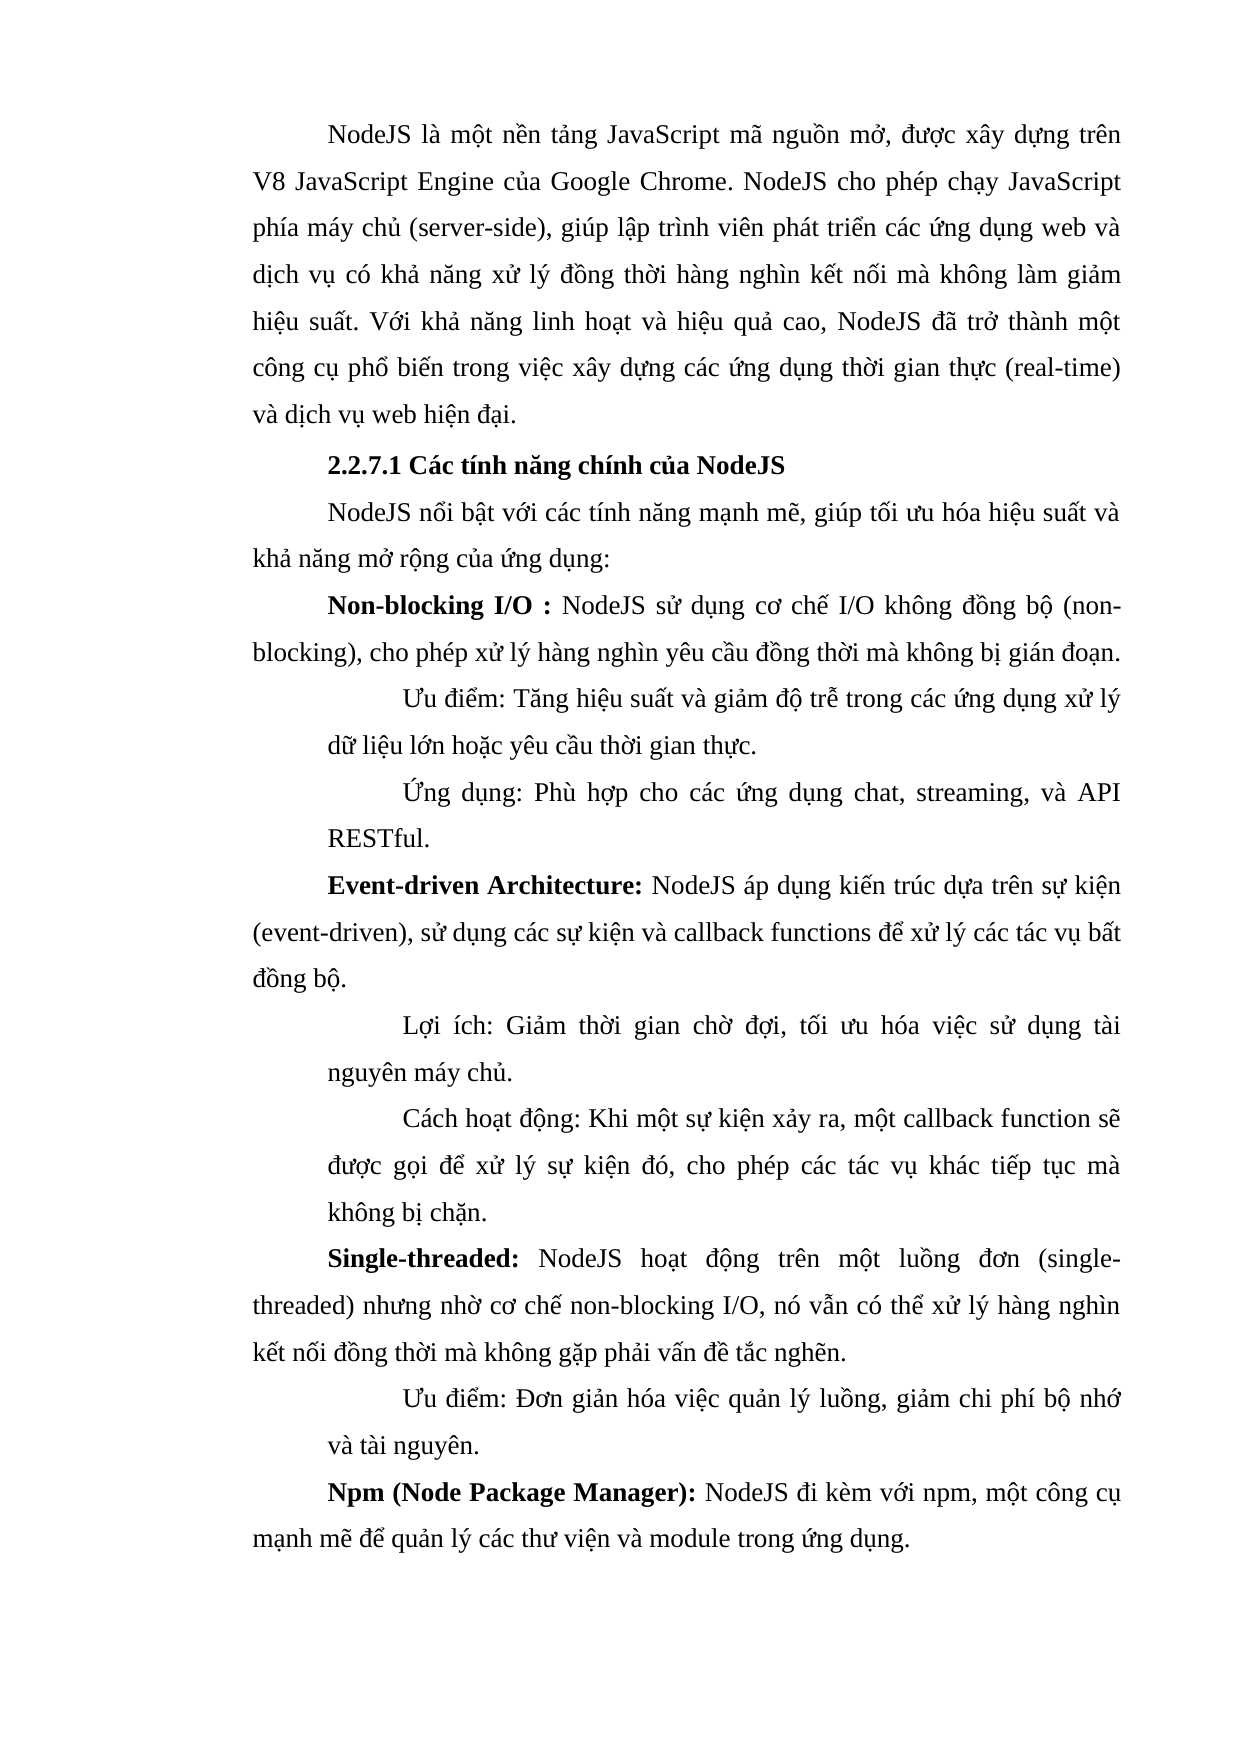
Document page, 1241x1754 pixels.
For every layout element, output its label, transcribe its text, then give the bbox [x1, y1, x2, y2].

text Ưu điểm: Tăng hiệu suất và giảm độ trễ trong các ứng dụng xử lý dữ liệu lớn hoặc yêu cầu thời gian thực. [327, 682, 1122, 760]
text Non-blocking I/O : NodeJS sử dụng cơ chế I/O không đồng bộ (non-blocking), cho phép xử lý hàng nghìn yêu cầu đồng thời mà không bị gián đoạn. [252, 589, 1122, 667]
text NodeJS nổi bật với các tính năng mạnh mẽ, giúp tối ưu hóa hiệu suất và khả năng mở rộng của ứng dụng: [252, 496, 1122, 573]
text Npm (Node Package Manager): NodeJS đi kèm với npm, một công cụ mạnh mẽ để quản lý các thư viện và module trong ứng dụng. [252, 1476, 1122, 1553]
text Ưu điểm: Đơn giản hóa việc quản lý luồng, giảm chi phí bộ nhớ và tài nguyên. [327, 1382, 1122, 1460]
text Event-driven Architecture: NodeJS áp dụng kiến trúc dựa trên sự kiện (event-driven), sử dụng các sự kiện và callback functions để xử lý các tác vụ bất đồng bộ. [252, 869, 1122, 993]
text Cách hoạt động: Khi một sự kiện xảy ra, một callback function sẽ được gọi để xử lý sự kiện đó, cho phép các tác vụ khác tiếp tục mà không bị chặn. [327, 1102, 1122, 1227]
text Single-threaded: NodeJS hoạt động trên một luồng đơn (single-threaded) nhưng nhờ cơ chế non-blocking I/O, nó vẫn có thể xử lý hàng nghìn kết nối đồng thời mà không gặp phải vấn đề tắc nghẽn. [252, 1242, 1122, 1367]
text Lợi ích: Giảm thời gian chờ đợi, tối ưu hóa việc sử dụng tài nguyên máy chủ. [327, 1009, 1122, 1087]
text Ứng dụng: Phù hợp cho các ứng dụng chat, streaming, và API RESTful. [327, 776, 1122, 853]
subtitle 2.2.7.1 Các tính năng chính của NodeJS [252, 449, 1122, 480]
text NodeJS là một nền tảng JavaScript mã nguồn mở, được xây dựng trên V8 JavaScript Engine của Google Chrome. NodeJS cho phép chạy JavaScript phía máy chủ (server-side), giúp lập trình viên phát triển các ứng dụng web và dịch vụ có khả năng xử lý đồng thời hàng nghìn kết nối mà không làm giảm hiệu suất. Với khả năng linh hoạt và hiệu quả cao, NodeJS đã trở thành một công cụ phổ biến trong việc xây dựng các ứng dụng thời gian thực (real-time) và dịch vụ web hiện đại. [252, 118, 1122, 429]
